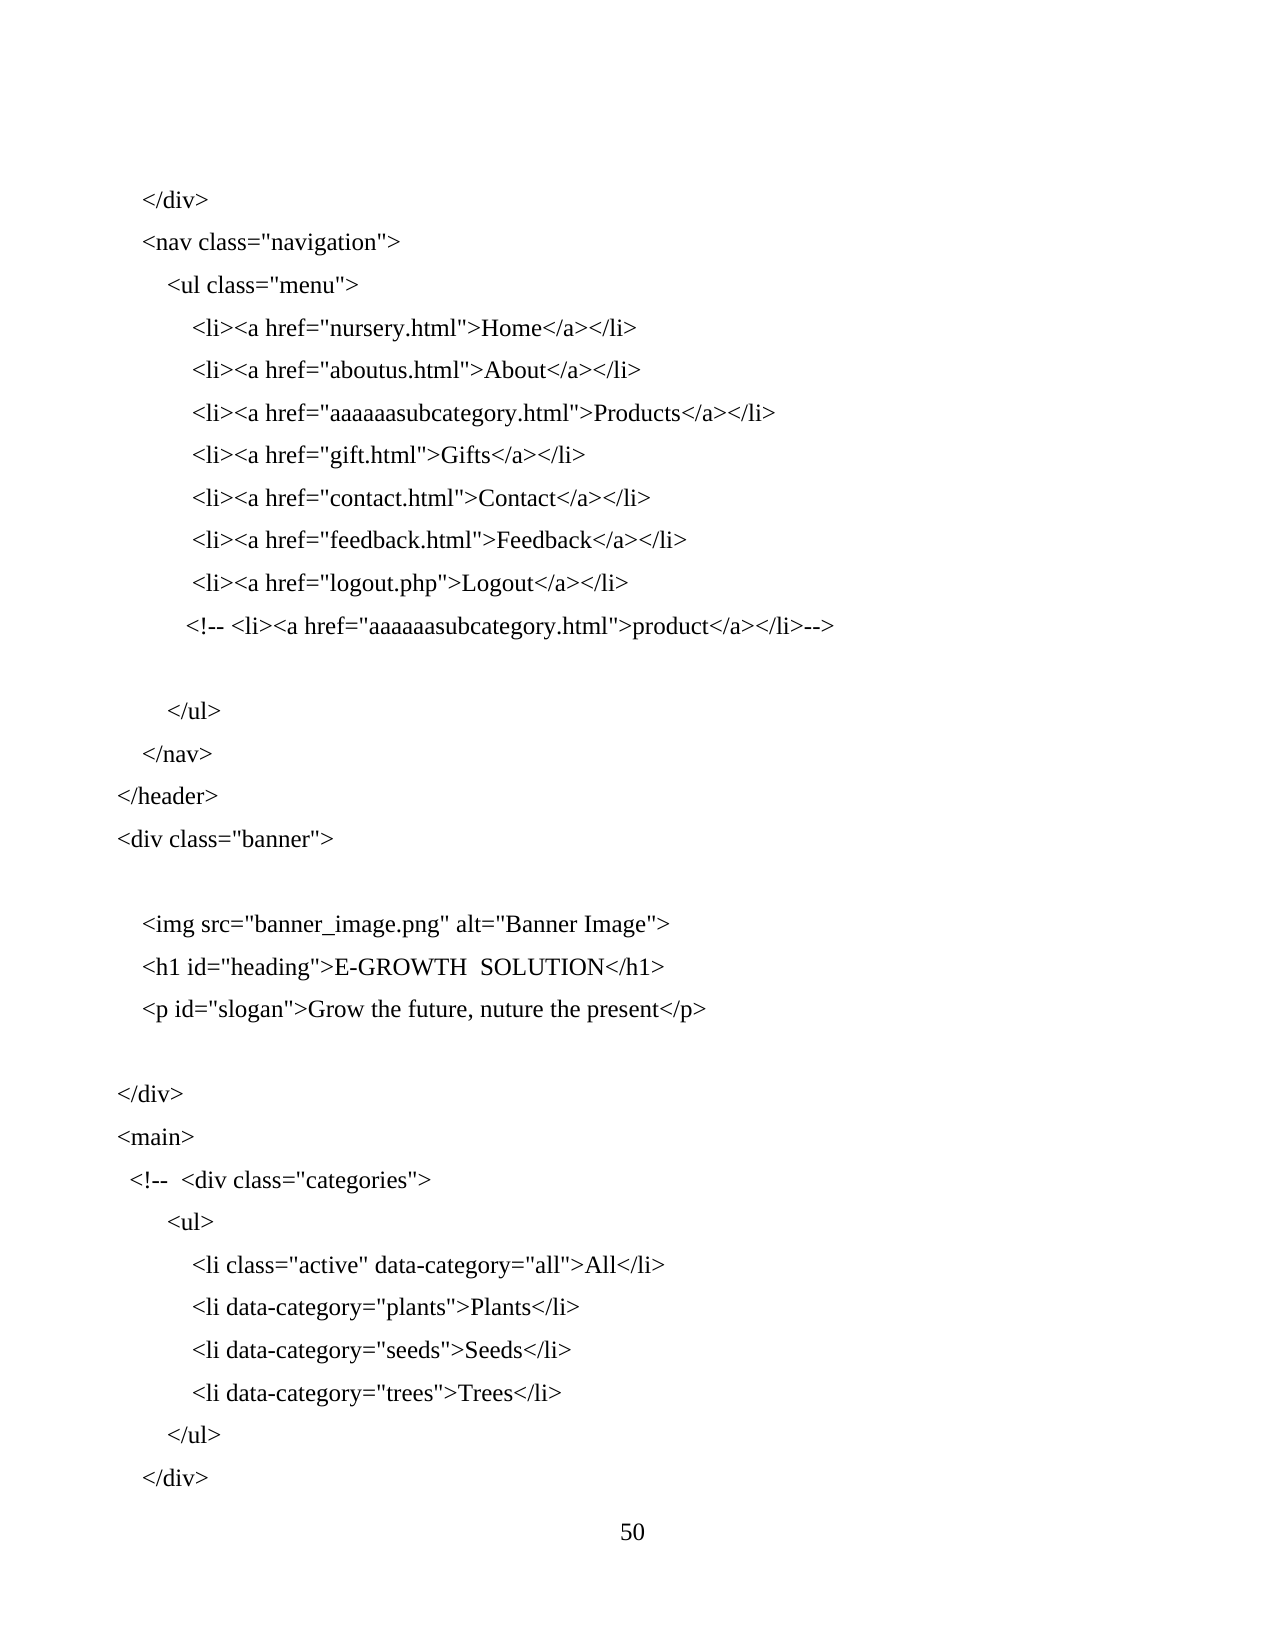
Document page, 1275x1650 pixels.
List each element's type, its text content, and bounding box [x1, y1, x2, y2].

text <ul> [92, 1207, 1173, 1236]
text </div> [92, 185, 1173, 213]
text <li data-category="plants">Plants</li> [92, 1292, 1173, 1321]
text <li><a href="aaaaaasubcategory.html">Products</a></li> [92, 398, 1173, 427]
text <!-- <div class="categories"> [92, 1165, 1173, 1193]
text <div class="banner"> [92, 824, 1173, 853]
text </header> [92, 781, 1173, 810]
text </div> [92, 1463, 1173, 1492]
text <nav class="navigation"> [92, 227, 1173, 256]
text <li><a href="nursery.html">Home</a></li> [92, 313, 1173, 341]
text <main> [92, 1122, 1173, 1151]
text <p id="slogan">Grow the future, nuture the present</p> [92, 994, 1173, 1023]
text <li data-category="trees">Trees</li> [92, 1378, 1173, 1406]
text <li><a href="aboutus.html">About</a></li> [92, 355, 1173, 384]
text <h1 id="heading">E-GROWTH SOLUTION</h1> [92, 952, 1173, 980]
text <li><a href="gift.html">Gifts</a></li> [92, 440, 1173, 469]
text <img src="banner_image.png" alt="Banner Image"> [92, 909, 1173, 938]
text <li><a href="logout.php">Logout</a></li> [92, 568, 1173, 597]
text </ul> [92, 1420, 1173, 1449]
text <ul class="menu"> [92, 270, 1173, 299]
text </nav> [92, 739, 1173, 767]
text </div> [92, 1079, 1173, 1108]
text <!-- <li><a href="aaaaaasubcategory.html">product</a></li>--> [92, 611, 1173, 639]
text <li><a href="contact.html">Contact</a></li> [92, 483, 1173, 512]
text <li><a href="feedback.html">Feedback</a></li> [92, 526, 1173, 554]
text </ul> [92, 696, 1173, 725]
text <li class="active" data-category="all">All</li> [92, 1250, 1173, 1279]
text <li data-category="seeds">Seeds</li> [92, 1335, 1173, 1364]
